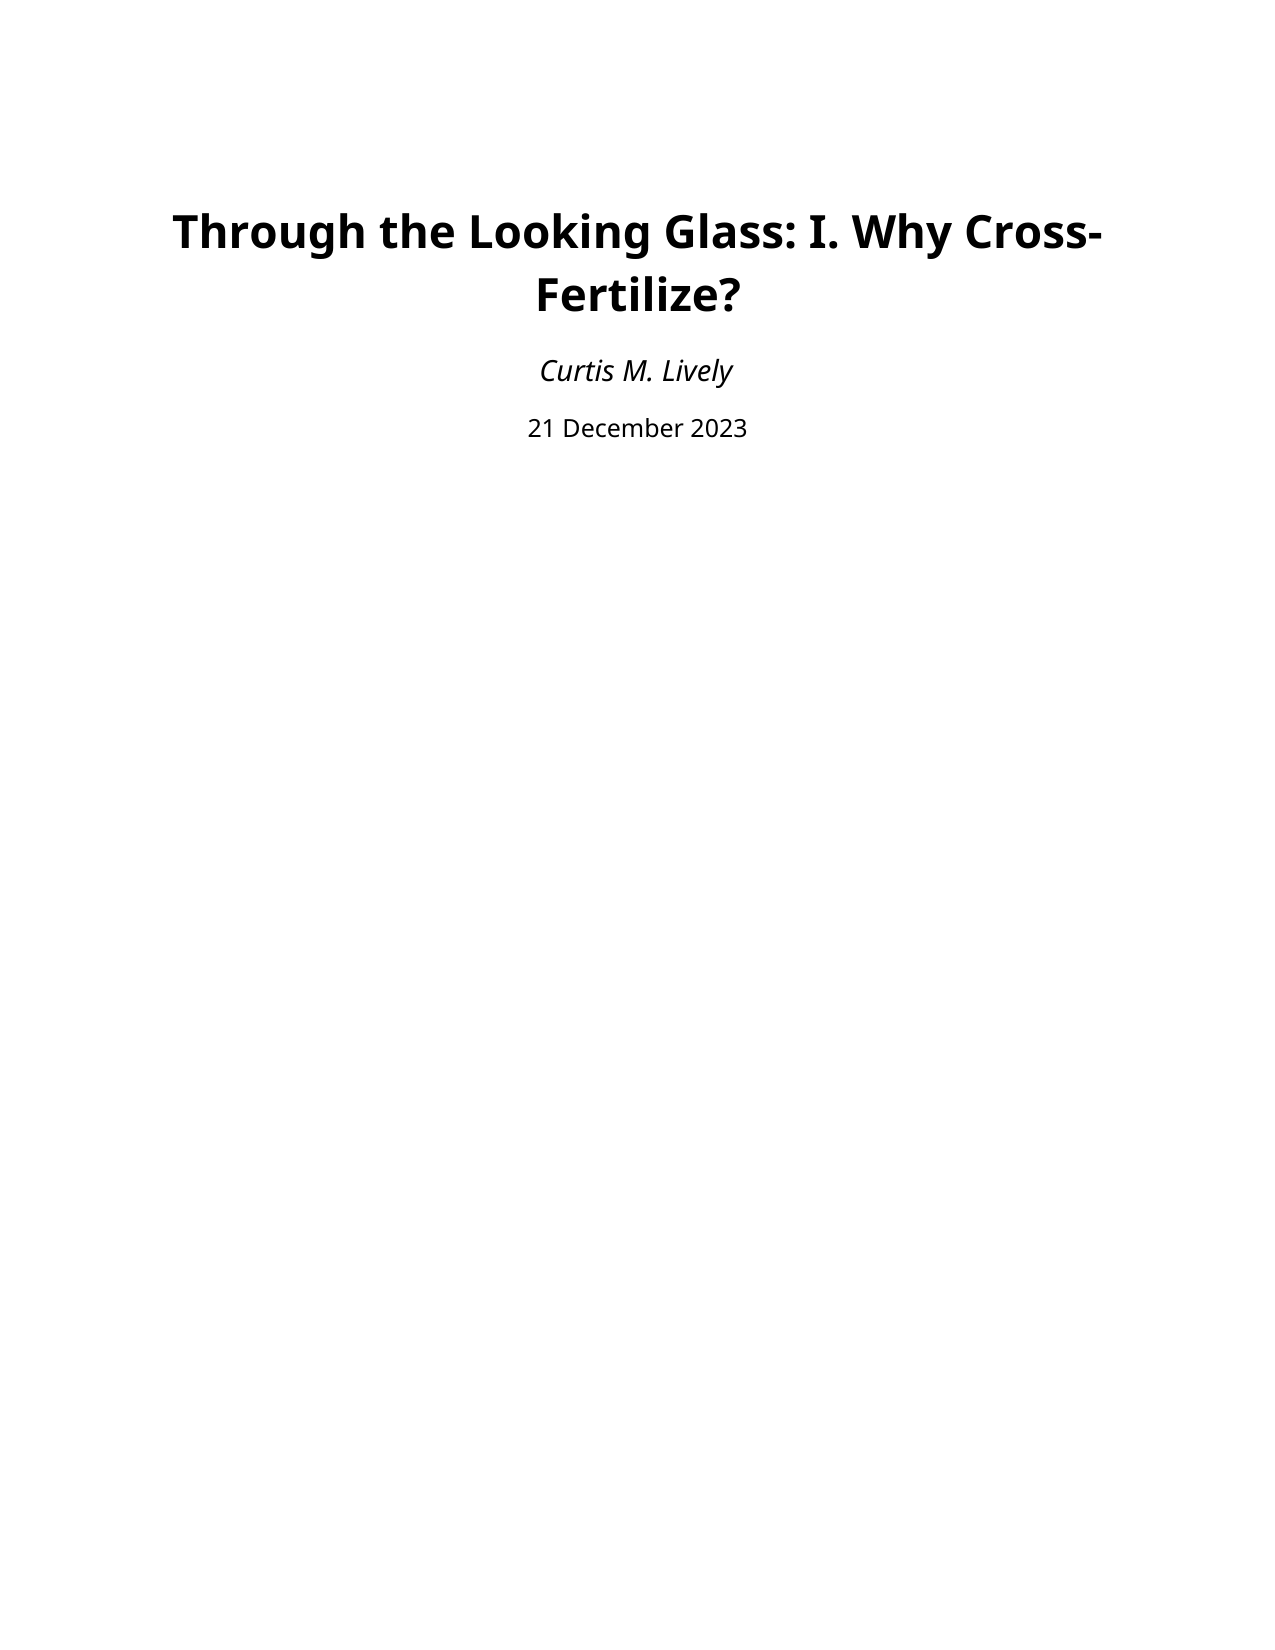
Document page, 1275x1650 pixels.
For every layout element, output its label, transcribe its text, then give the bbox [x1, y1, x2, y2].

text 21 December 2023 [150, 410, 1125, 444]
text Curtis M. Lively [150, 350, 1125, 389]
title Through the Looking Glass: I. Why Cross-Fertilize? [150, 200, 1125, 325]
